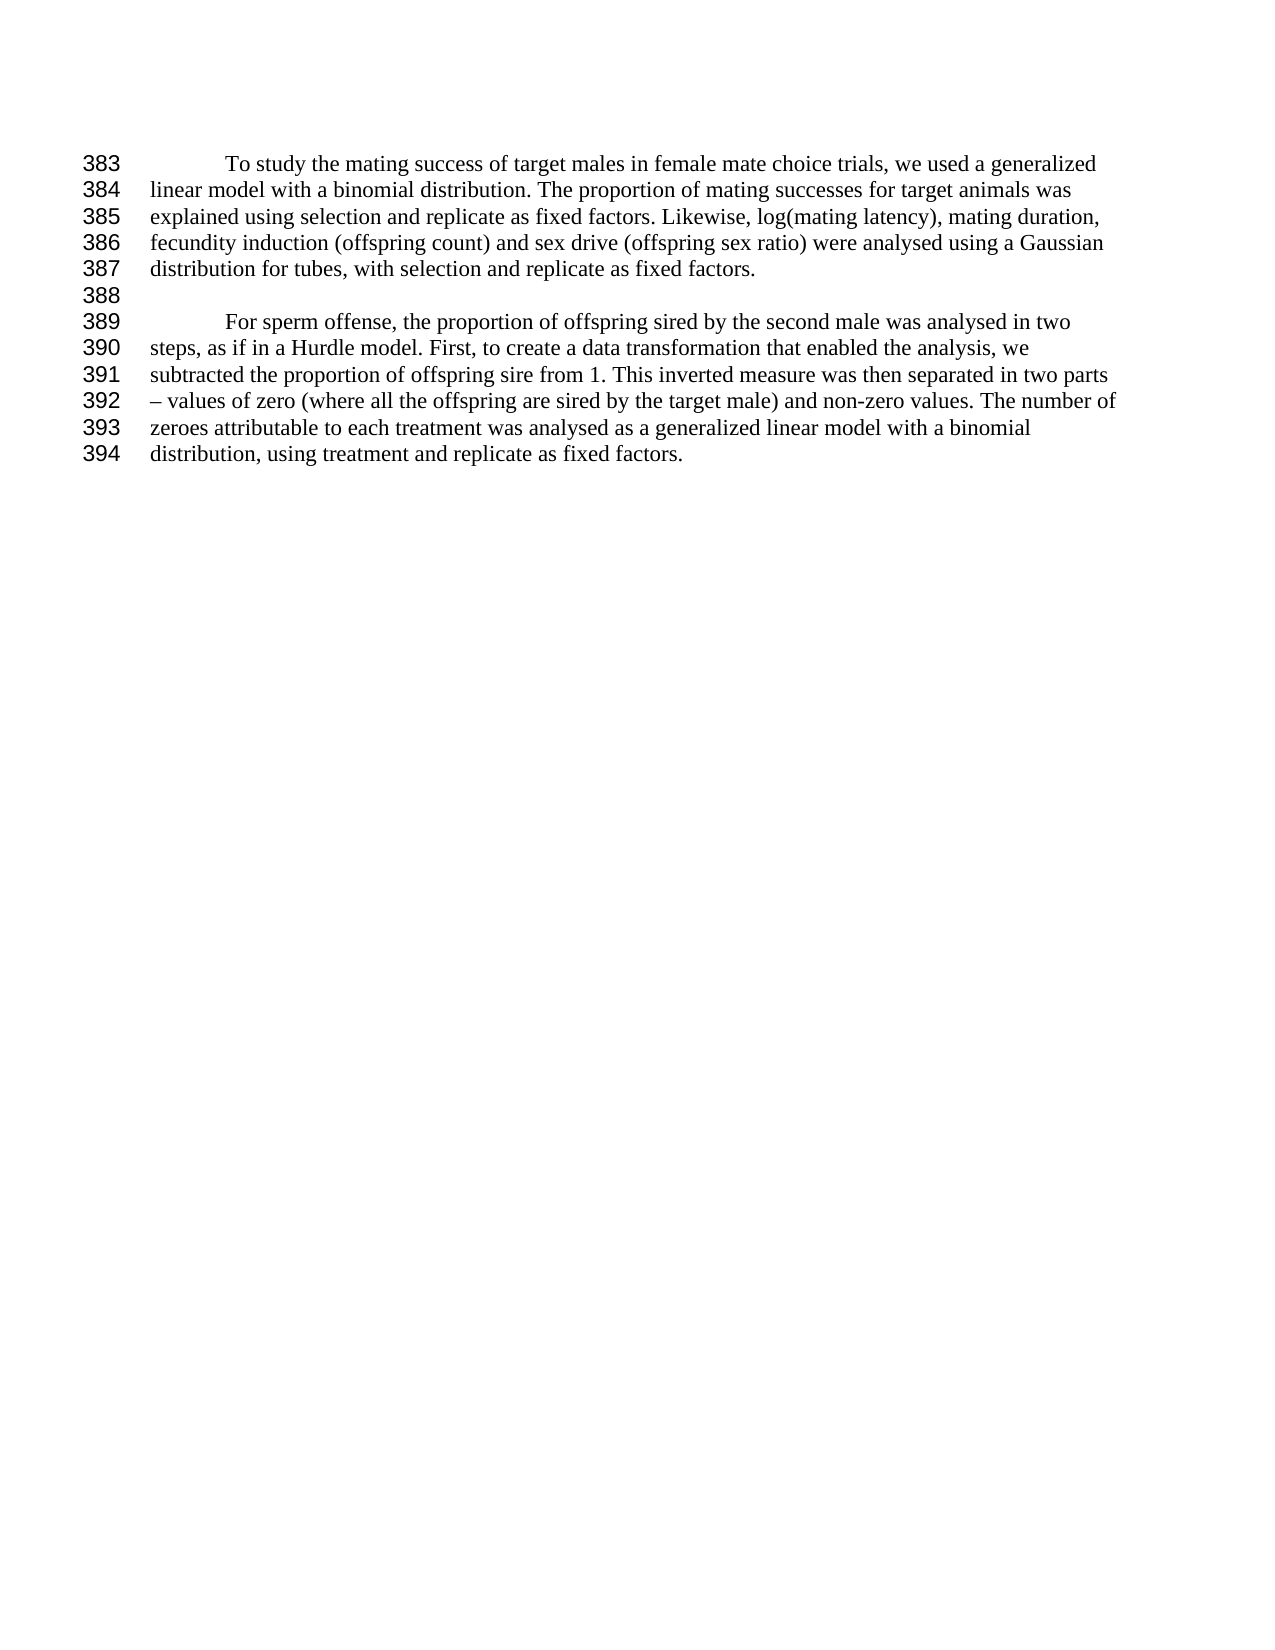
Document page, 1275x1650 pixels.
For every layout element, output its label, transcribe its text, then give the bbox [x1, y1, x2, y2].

text For sperm offense, the proportion of offspring sired by the second male was analysed in two steps, as if in a Hurdle model. First, to create a data transformation that enabled the analysis, we subtracted the proportion of offspring sire from 1. This inverted measure was then separated in two parts – values of zero (where all the offspring are sired by the target male) and non-zero values. The number of zeroes attributable to each treatment was analysed as a generalized linear model with a binomial distribution, using treatment and replicate as fixed factors. [150, 308, 1125, 466]
text To study the mating success of target males in female mate choice trials, we used a generalized linear model with a binomial distribution. The proportion of mating successes for target animals was explained using selection and replicate as fixed factors. Likewise, log(mating latency), mating duration, fecundity induction (offspring count) and sex drive (offspring sex ratio) were analysed using a Gaussian distribution for tubes, with selection and replicate as fixed factors. [150, 150, 1125, 282]
